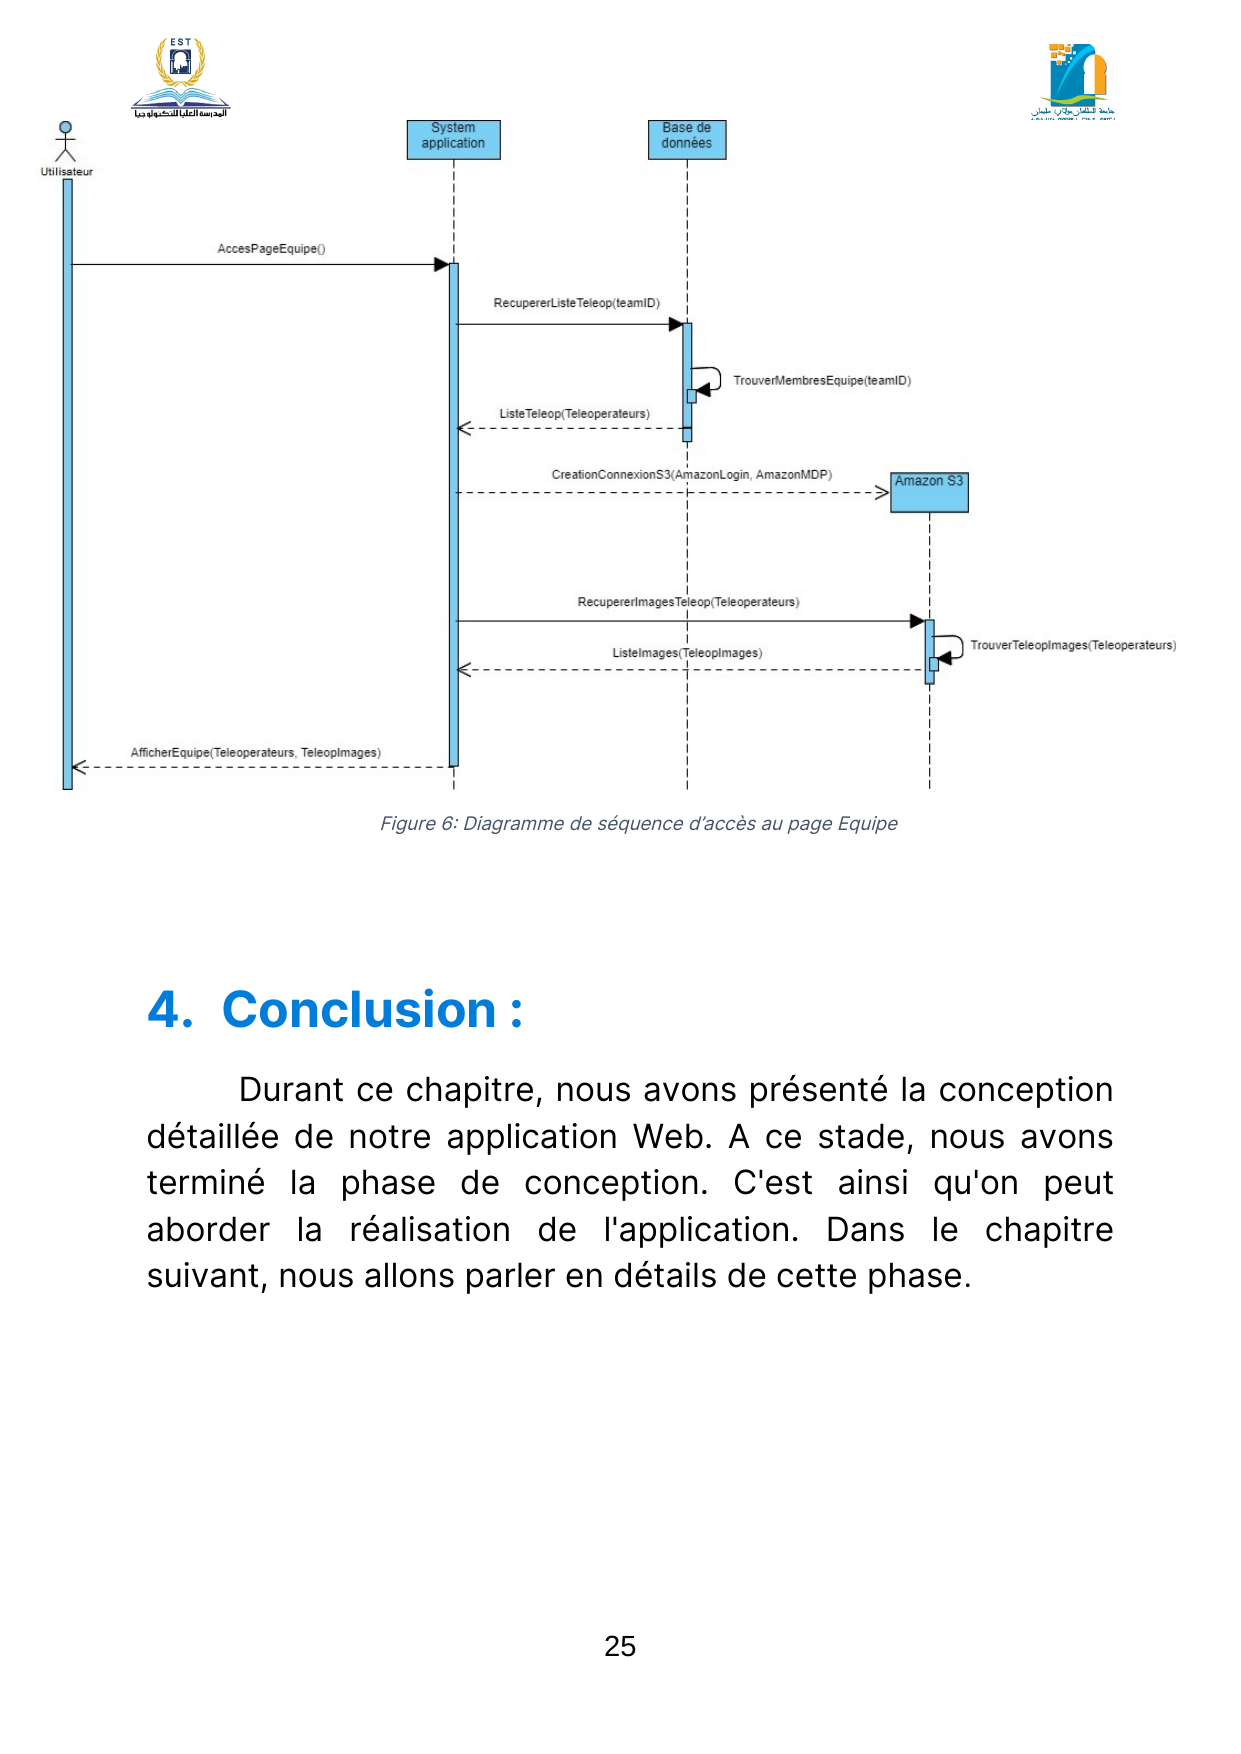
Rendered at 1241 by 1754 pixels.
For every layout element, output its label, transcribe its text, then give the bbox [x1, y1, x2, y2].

list Conclusion : [146, 979, 1089, 1039]
text Durant ce chapitre, nous avons présenté la conception détaillée de notre application Web. A ce stade, nous avons terminé la phase de conception. C'est ainsi qu'on peut aborder la réalisation de l'application. Dans le chapitre suivant, nous allons parler en détails de cette phase. [146, 1069, 1115, 1295]
picture [34, 23, 1177, 790]
